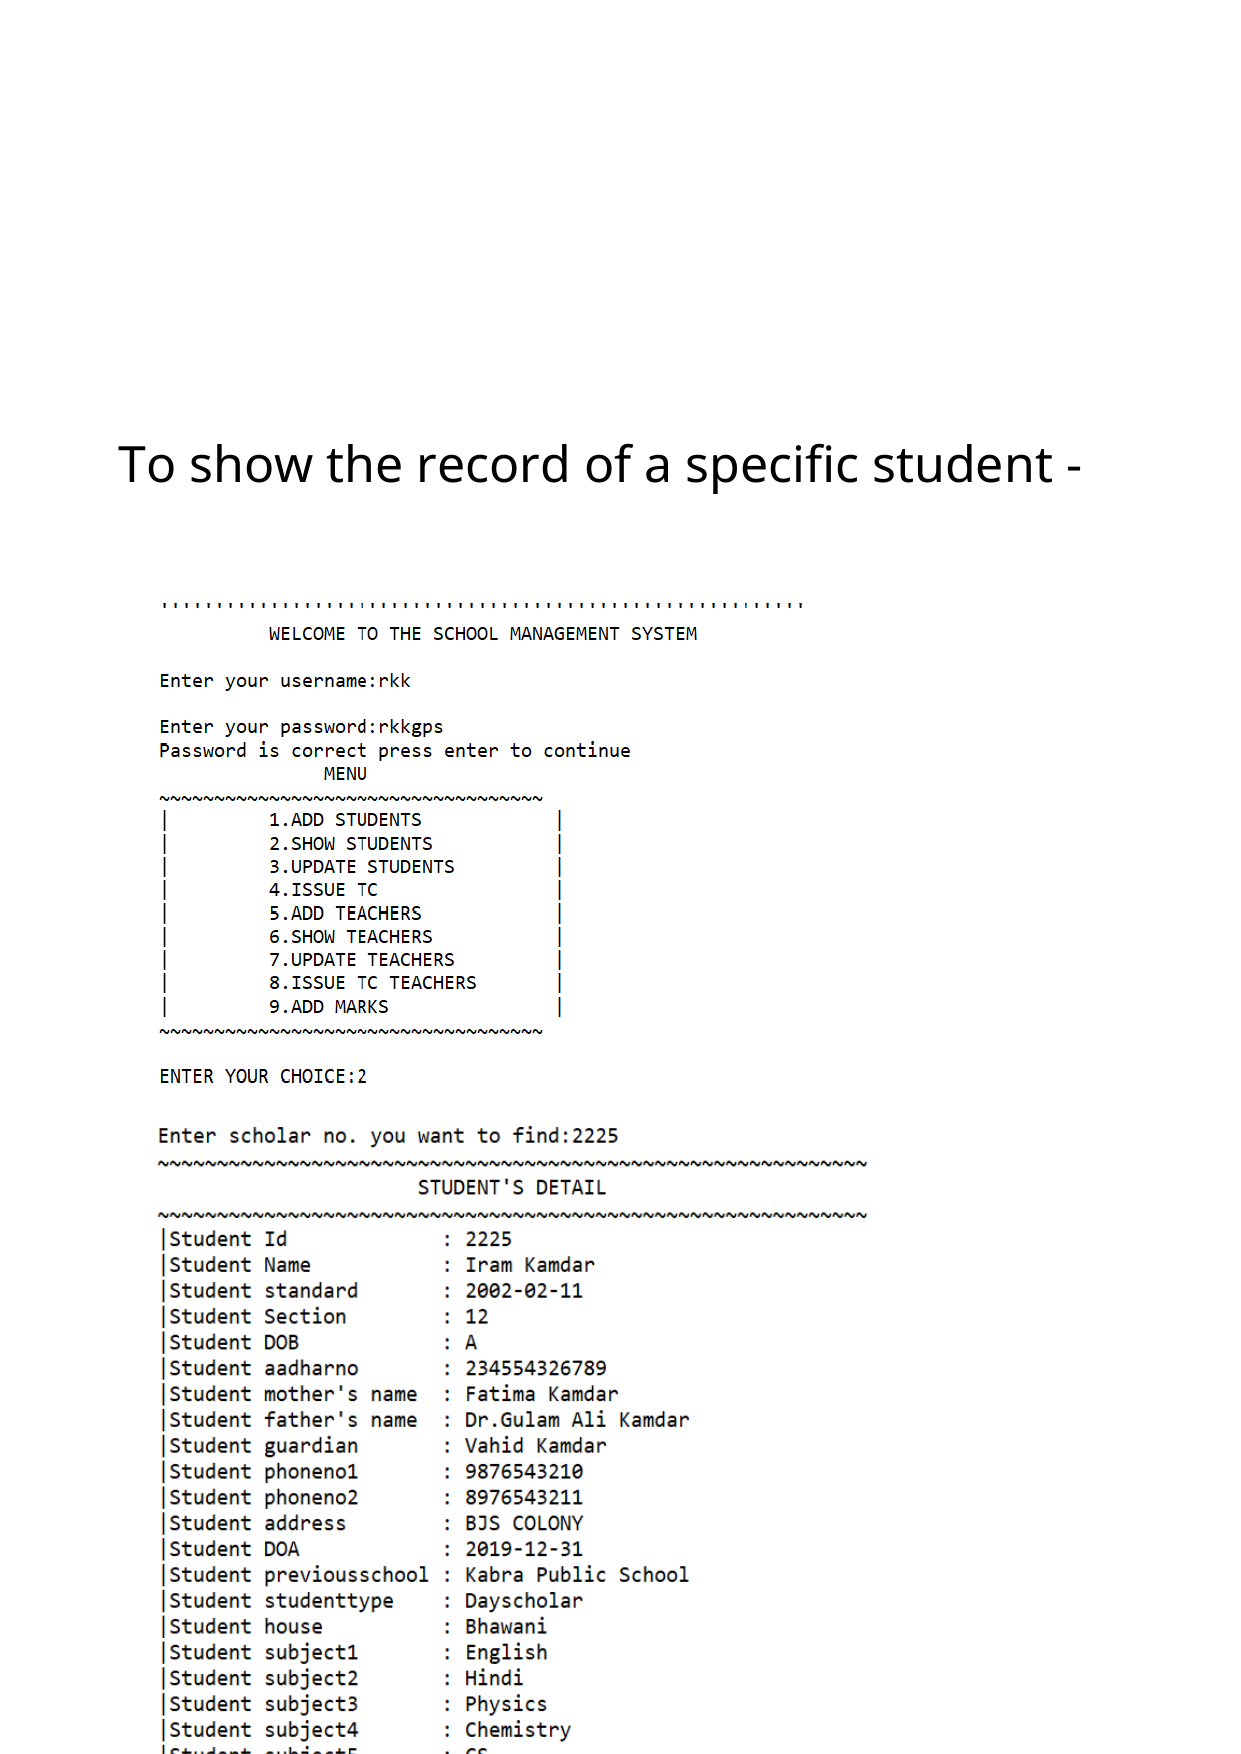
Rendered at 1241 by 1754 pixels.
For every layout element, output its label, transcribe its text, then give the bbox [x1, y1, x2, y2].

picture [154, 572, 998, 1754]
text To show the record of a specific student - [118, 429, 1181, 497]
